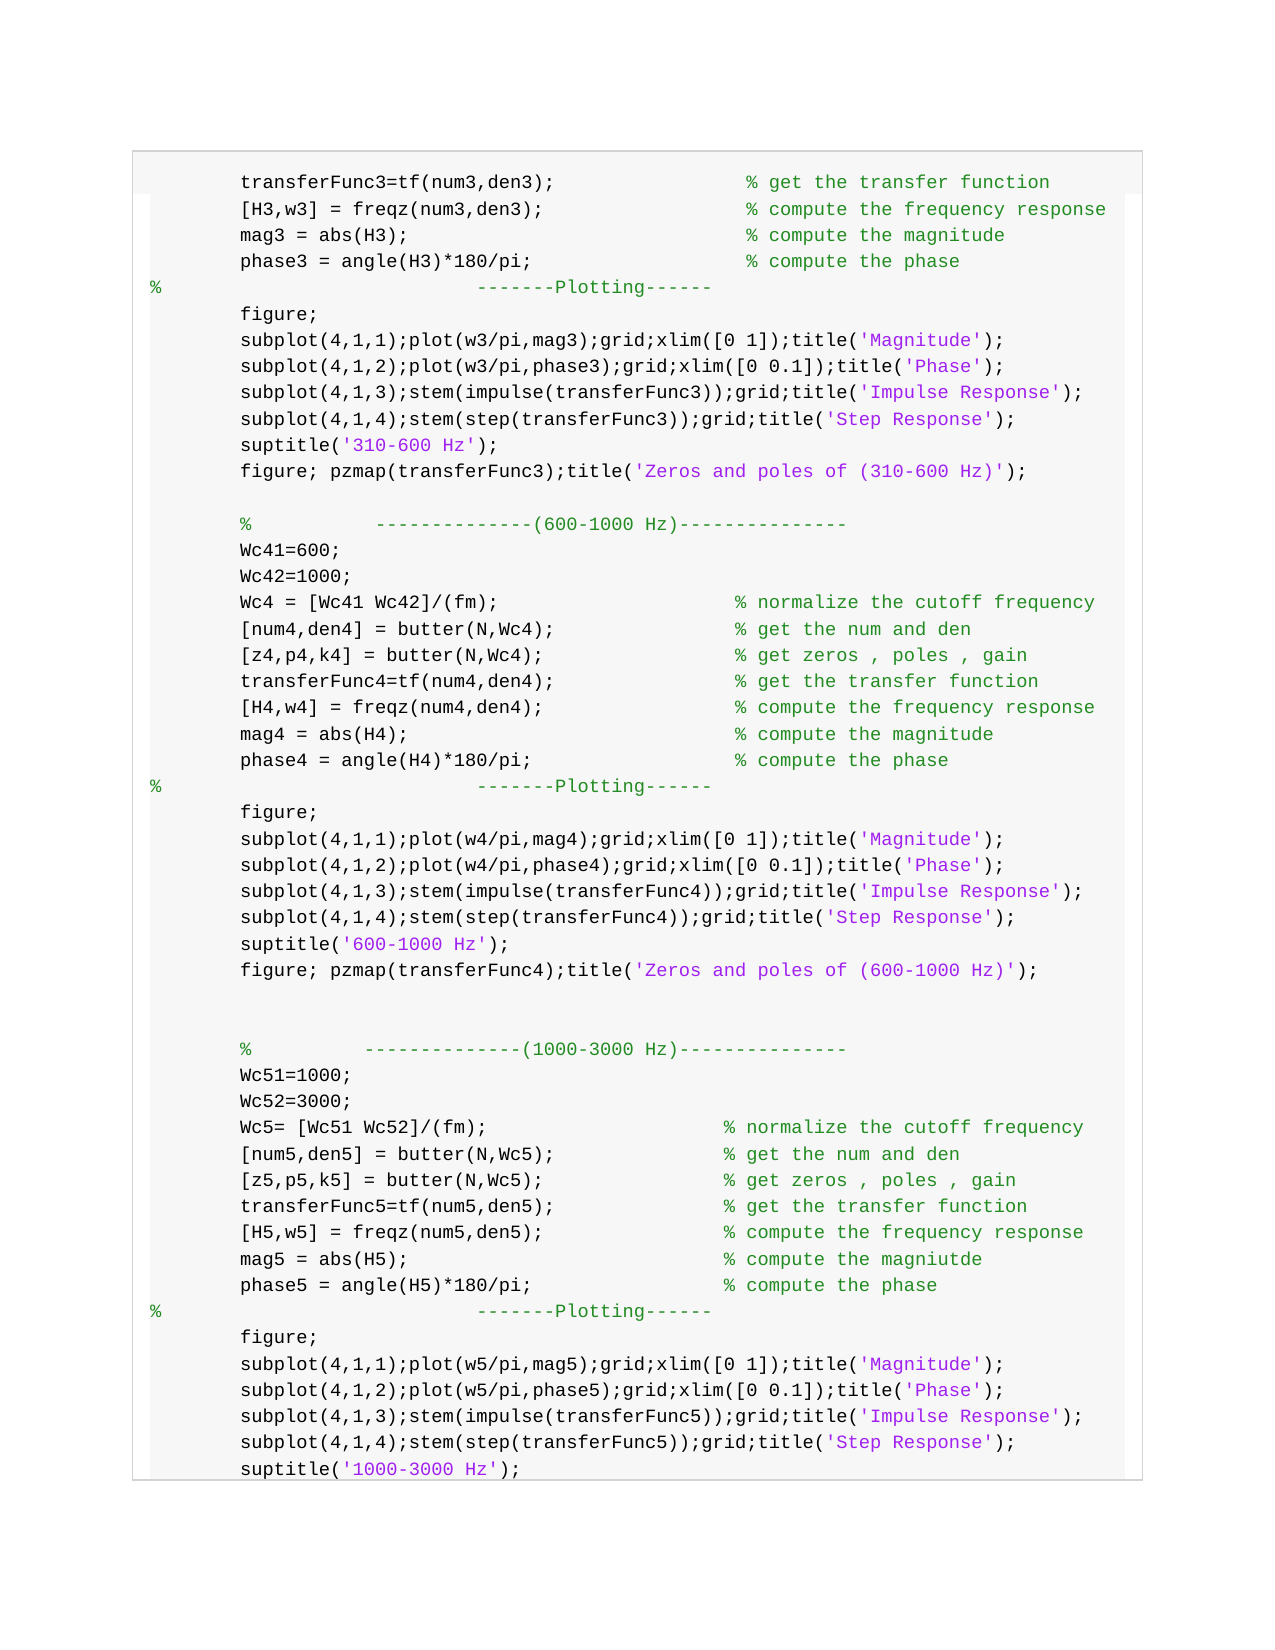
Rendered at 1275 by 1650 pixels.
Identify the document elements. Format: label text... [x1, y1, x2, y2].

text [z5,p5,k5] = butter(N,Wc5); % get zeros , poles , gain [150, 1166, 1125, 1192]
text suptitle('600-1000 Hz'); [150, 929, 1125, 956]
text subplot(4,1,4);stem(step(transferFunc4));grid;title('Step Response'); [150, 903, 1125, 929]
text subplot(4,1,4);stem(step(transferFunc5));grid;title('Step Response'); [150, 1428, 1125, 1454]
text transferFunc4=tf(num4,den4); % get the transfer function [150, 667, 1125, 693]
text subplot(4,1,1);plot(w5/pi,mag5);grid;xlim([0 1]);title('Magnitude'); [150, 1349, 1125, 1376]
text transferFunc3=tf(num3,den3); % get the transfer function [133, 152, 1142, 194]
text figure; pzmap(transferFunc3);title('Zeros and poles of (310-600 Hz)'); [150, 457, 1125, 483]
text subplot(4,1,3);stem(impulse(transferFunc4));grid;title('Impulse Response'); [150, 877, 1125, 903]
text [num5,den5] = butter(N,Wc5); % get the num and den [150, 1139, 1125, 1166]
text Wc41=600; [150, 536, 1125, 562]
text subplot(4,1,4);stem(step(transferFunc3));grid;title('Step Response'); [150, 404, 1125, 431]
text Wc52=3000; [150, 1087, 1125, 1113]
text [H5,w5] = freqz(num5,den5); % compute the frequency response [150, 1218, 1125, 1244]
text mag4 = abs(H4); % compute the magnitude [150, 719, 1125, 746]
text phase3 = angle(H3)*180/pi; % compute the phase [150, 247, 1125, 273]
text figure; [150, 1323, 1125, 1349]
text % -------Plotting------ [150, 772, 1125, 798]
text subplot(4,1,1);plot(w3/pi,mag3);grid;xlim([0 1]);title('Magnitude'); [150, 326, 1125, 352]
text subplot(4,1,3);stem(impulse(transferFunc3));grid;title('Impulse Response'); [150, 378, 1125, 404]
text Wc51=1000; [150, 1061, 1125, 1087]
text [num4,den4] = butter(N,Wc4); % get the num and den [150, 614, 1125, 641]
text mag3 = abs(H3); % compute the magnitude [150, 221, 1125, 247]
text phase5 = angle(H5)*180/pi; % compute the phase [150, 1271, 1125, 1297]
text % -------Plotting------ [150, 1297, 1125, 1323]
text subplot(4,1,1);plot(w4/pi,mag4);grid;xlim([0 1]);title('Magnitude'); [150, 824, 1125, 851]
text % -------Plotting------ [150, 273, 1125, 299]
text % --------------(600-1000 Hz)--------------- [150, 509, 1125, 536]
text [z4,p4,k4] = butter(N,Wc4); % get zeros , poles , gain [150, 641, 1125, 667]
text [H4,w4] = freqz(num4,den4); % compute the frequency response [150, 693, 1125, 719]
text subplot(4,1,3);stem(impulse(transferFunc5));grid;title('Impulse Response'); [150, 1402, 1125, 1428]
text phase4 = angle(H4)*180/pi; % compute the phase [150, 746, 1125, 772]
text subplot(4,1,2);plot(w3/pi,phase3);grid;xlim([0 0.1]);title('Phase'); [150, 352, 1125, 378]
text % --------------(1000-3000 Hz)--------------- [150, 1034, 1125, 1061]
text suptitle('310-600 Hz'); [150, 431, 1125, 457]
text figure; pzmap(transferFunc4);title('Zeros and poles of (600-1000 Hz)'); [150, 956, 1125, 982]
text [H3,w3] = freqz(num3,den3); % compute the frequency response [150, 194, 1125, 221]
text Wc42=1000; [150, 562, 1125, 588]
text suptitle('1000-3000 Hz'); [150, 1454, 1125, 1479]
text subplot(4,1,2);plot(w5/pi,phase5);grid;xlim([0 0.1]);title('Phase'); [150, 1376, 1125, 1402]
text figure; [150, 798, 1125, 824]
text figure; [150, 299, 1125, 326]
text Wc5= [Wc51 Wc52]/(fm); % normalize the cutoff frequency [150, 1113, 1125, 1139]
text subplot(4,1,2);plot(w4/pi,phase4);grid;xlim([0 0.1]);title('Phase'); [150, 851, 1125, 877]
text transferFunc5=tf(num5,den5); % get the transfer function [150, 1192, 1125, 1218]
text Wc4 = [Wc41 Wc42]/(fm); % normalize the cutoff frequency [150, 588, 1125, 614]
text mag5 = abs(H5); % compute the magniutde [150, 1244, 1125, 1271]
